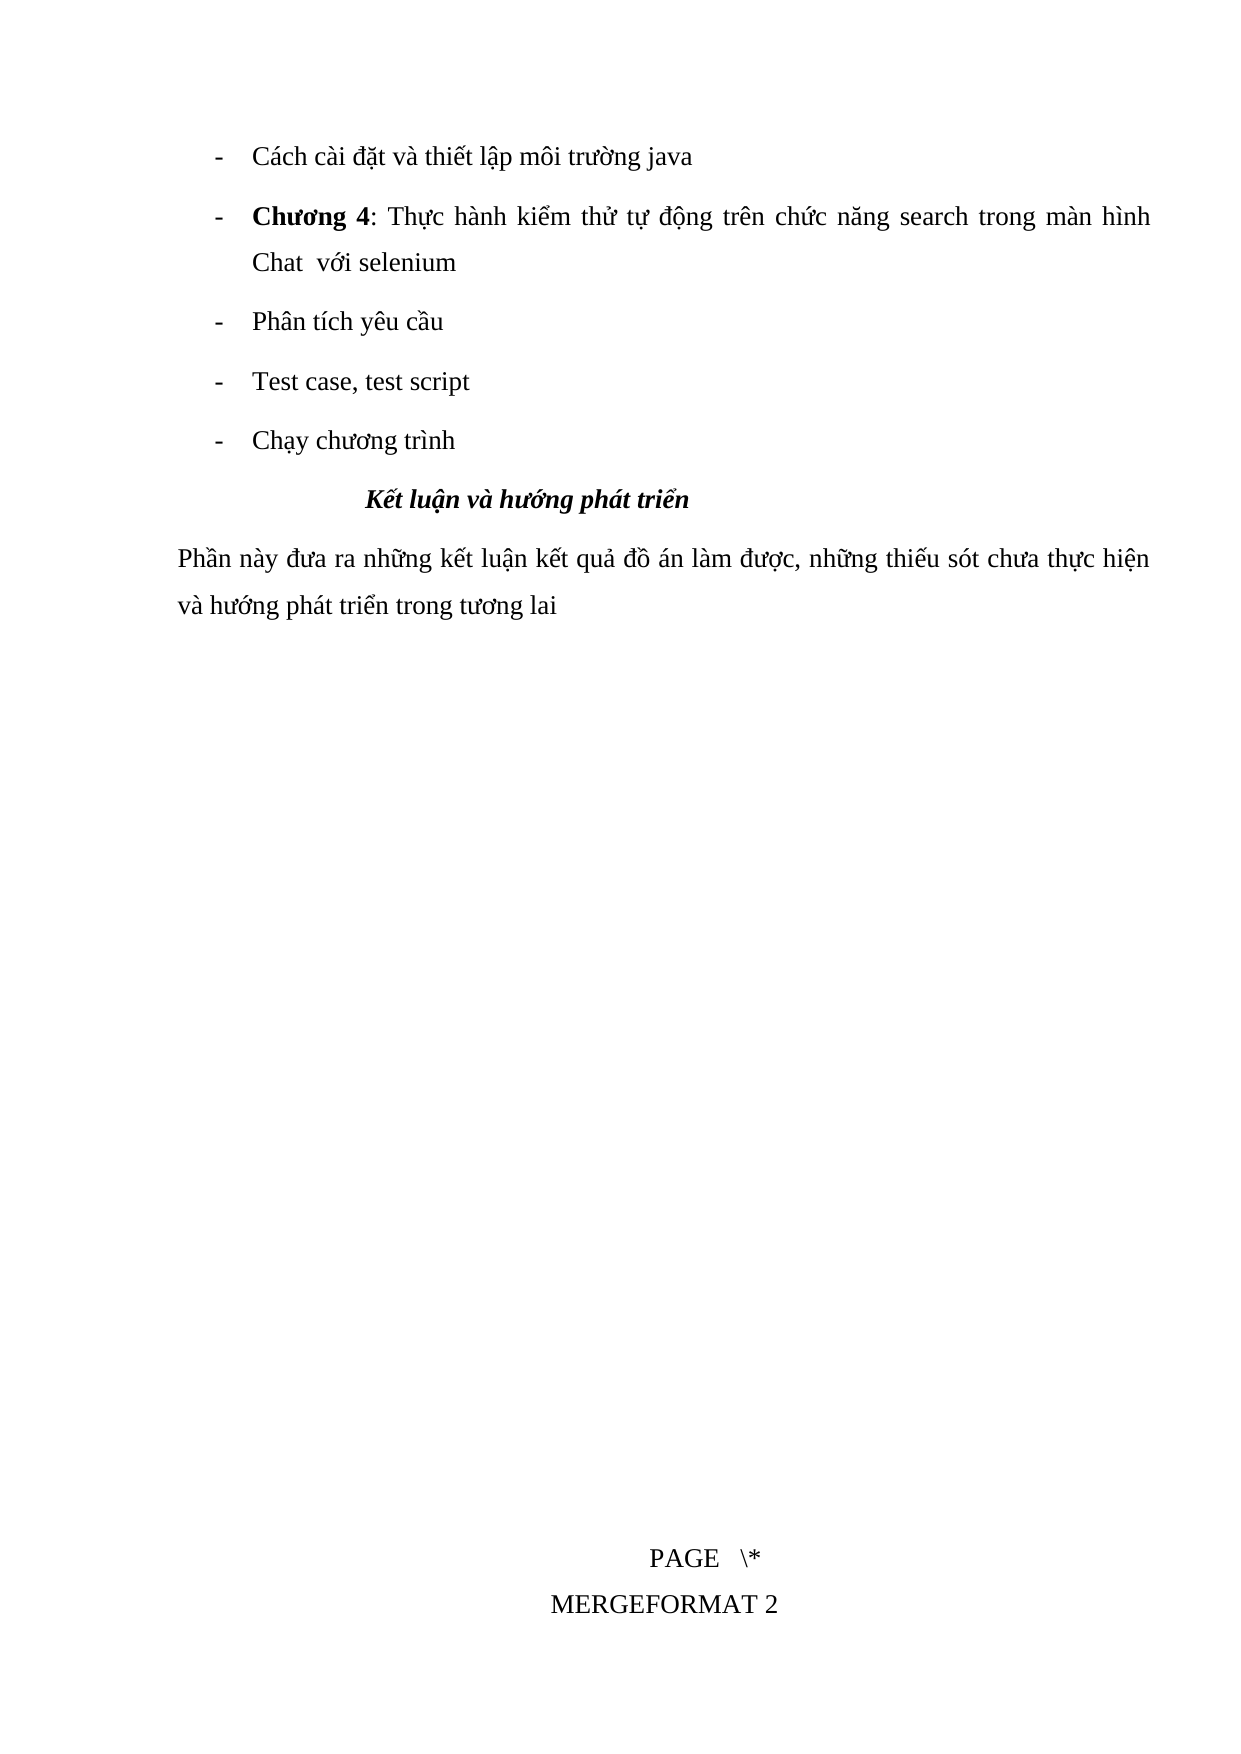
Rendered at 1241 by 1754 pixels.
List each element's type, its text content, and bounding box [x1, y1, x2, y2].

subtitle Kết luận và hướng phát triển [365, 483, 1152, 514]
text Phần này đưa ra những kết luận kết quả đồ án làm được, những thiếu sót chưa thực hiện và hướng phát triển trong tương lai [177, 542, 1152, 620]
list Test case, test script [214, 364, 1152, 396]
list Chương 4: Thực hành kiểm thử tự động trên chức năng search trong màn hình Chat với selenium [214, 199, 1152, 277]
list Cách cài đặt và thiết lập môi trường java [214, 140, 1152, 172]
list Phân tích yêu cầu [214, 305, 1152, 337]
list Chạy chương trình [214, 424, 1152, 455]
